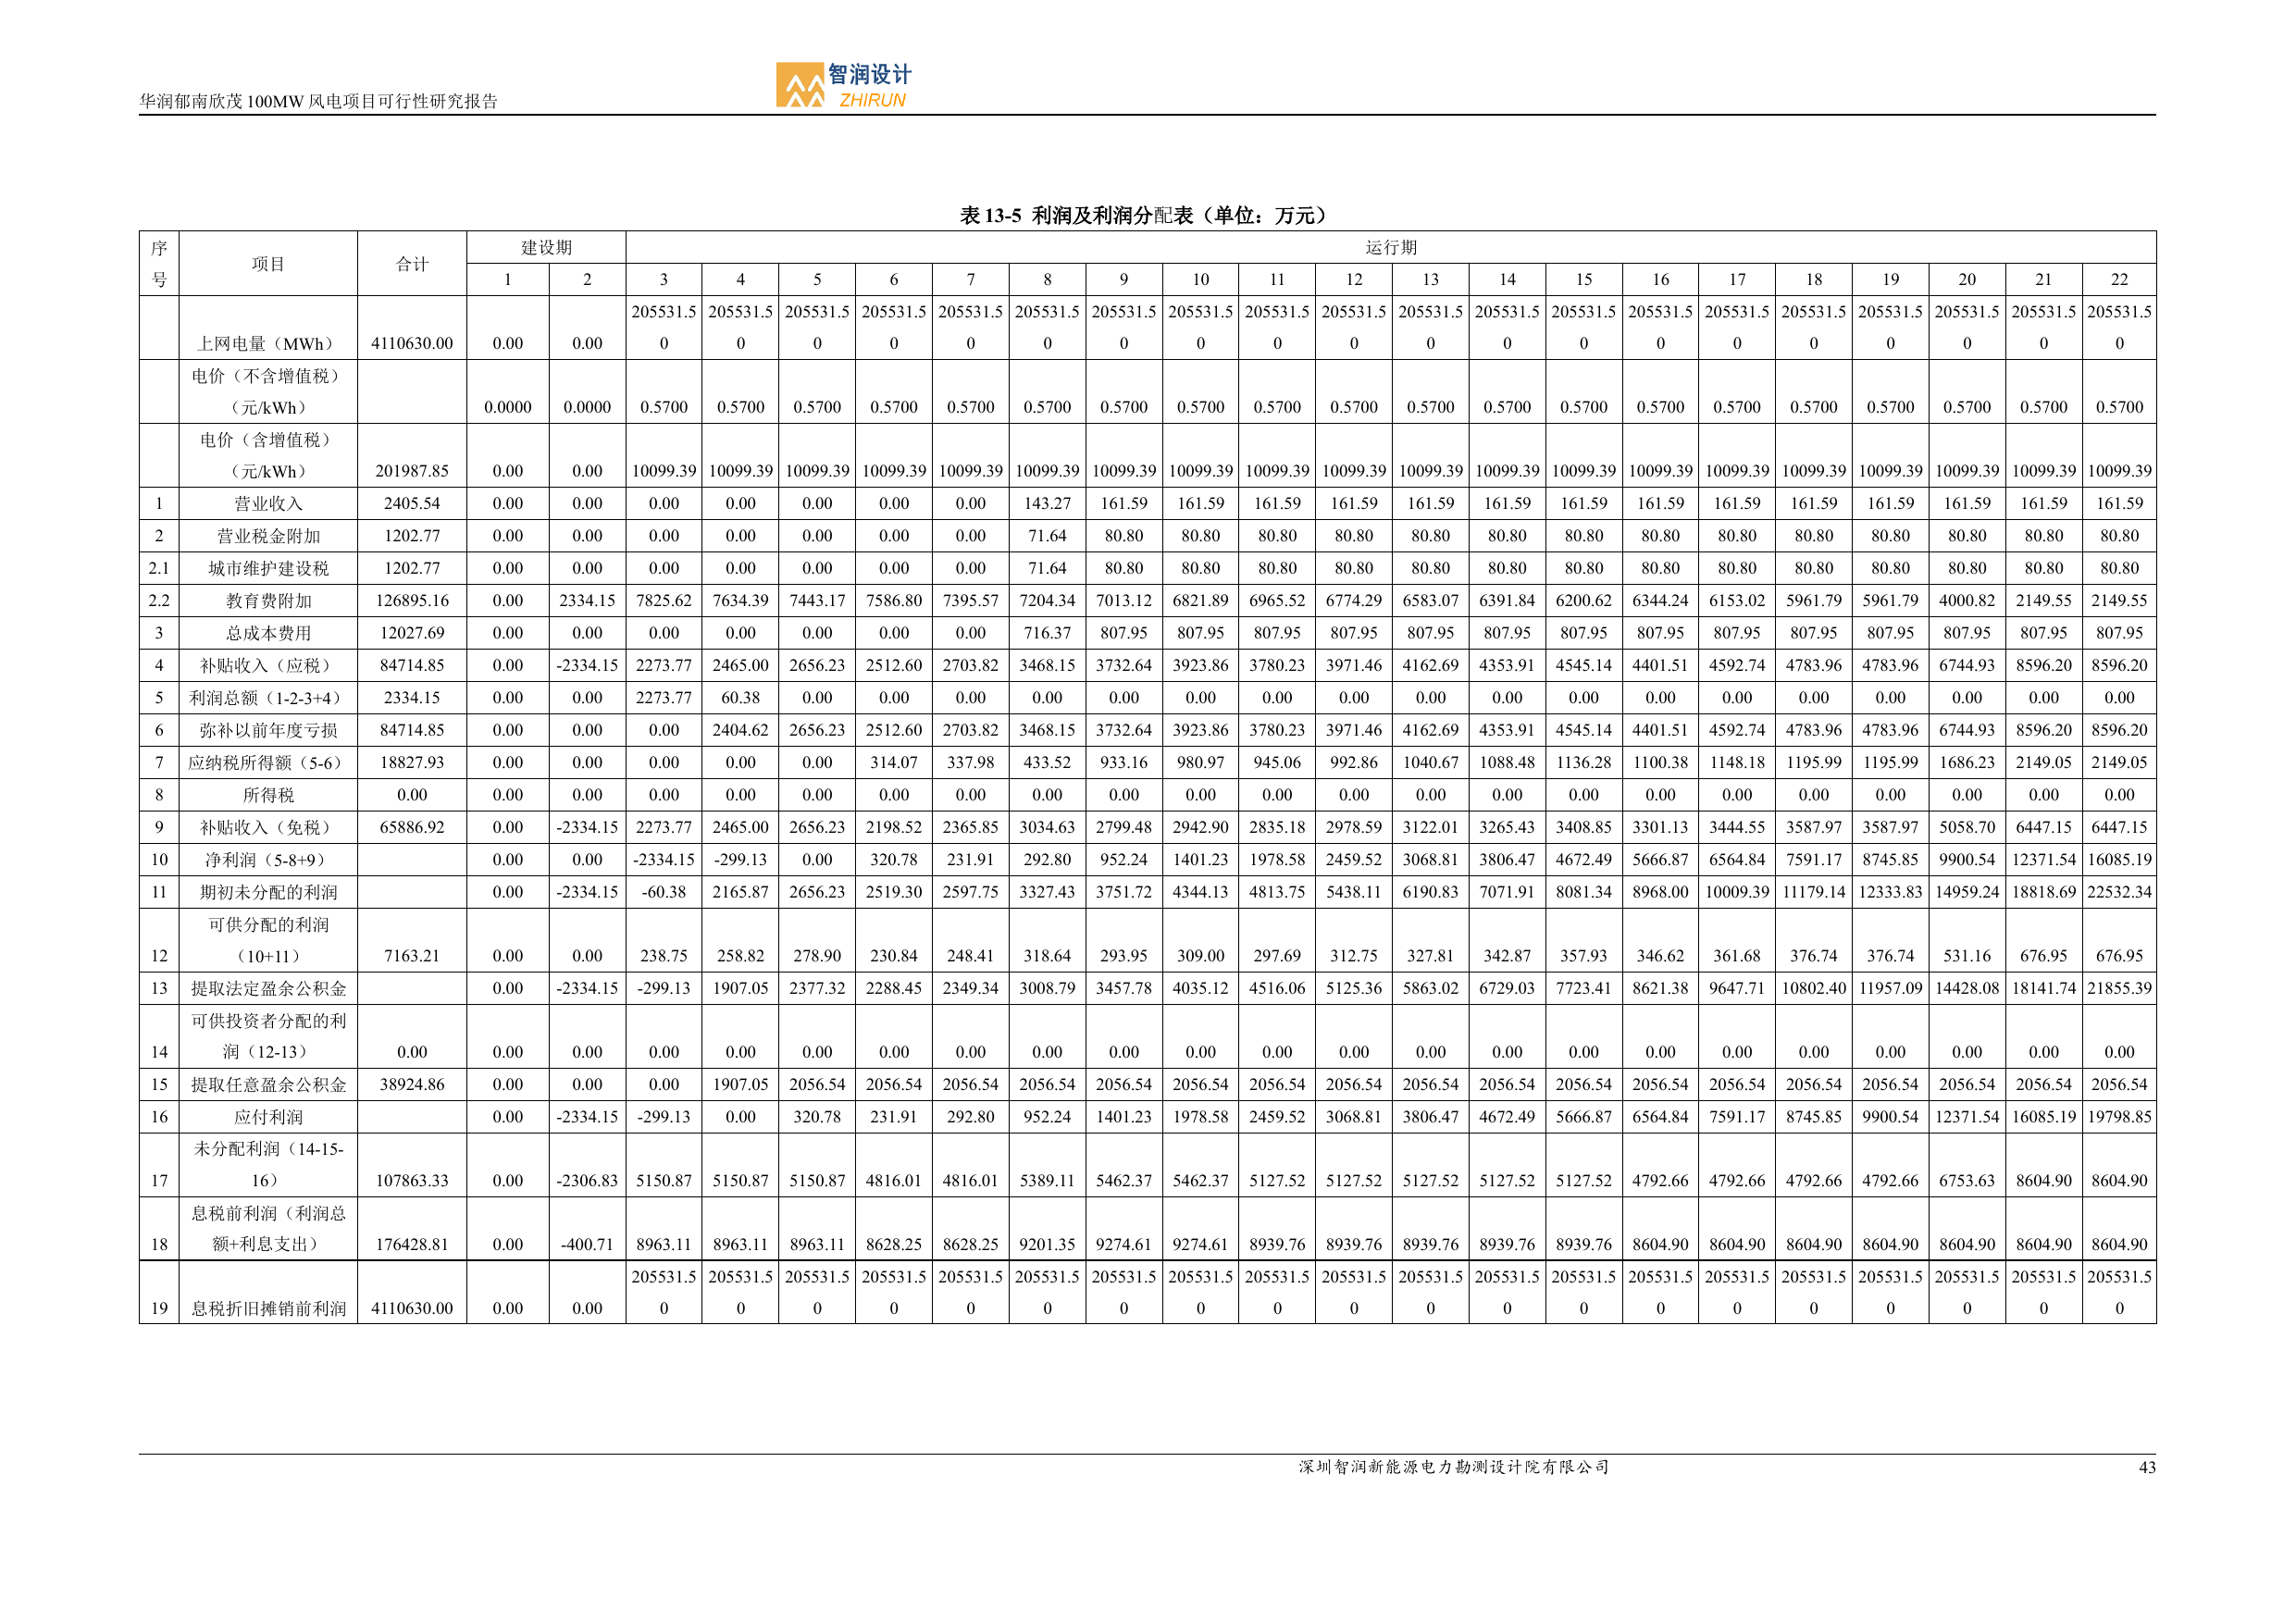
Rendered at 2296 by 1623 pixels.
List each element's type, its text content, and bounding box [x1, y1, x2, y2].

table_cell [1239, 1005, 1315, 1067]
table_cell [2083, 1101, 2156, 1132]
table_cell 0.00 [1470, 779, 1545, 811]
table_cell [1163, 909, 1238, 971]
table_cell 205531.50 [933, 296, 1009, 359]
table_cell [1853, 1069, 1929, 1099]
table_cell 4783.96 [1853, 650, 1929, 681]
table_cell 2465.00 [702, 812, 778, 843]
table_cell 20 [1930, 264, 2005, 295]
table_cell 205531.50 [1470, 296, 1545, 359]
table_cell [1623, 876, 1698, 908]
table_cell 0.00 [550, 747, 626, 778]
table_cell 80.80 [1470, 520, 1545, 551]
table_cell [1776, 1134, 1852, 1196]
table_cell 84714.85 [358, 650, 466, 681]
table_cell 0.00 [550, 714, 626, 746]
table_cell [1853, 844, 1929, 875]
table_cell 3806.47 [1470, 844, 1545, 875]
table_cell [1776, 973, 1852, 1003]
table_cell 0.5700 [1086, 360, 1162, 423]
table_cell 0.00 [1853, 779, 1929, 811]
table_cell 10099.39 [1930, 424, 2005, 487]
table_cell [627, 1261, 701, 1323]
table_cell 80.80 [1239, 552, 1315, 584]
table_cell 2465.00 [702, 650, 778, 681]
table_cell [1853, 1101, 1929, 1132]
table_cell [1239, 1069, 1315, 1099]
table_cell 7204.34 [1010, 585, 1086, 616]
table_cell 71.64 [1010, 520, 1086, 551]
table_cell 2334.15 [550, 585, 626, 616]
table_cell 205531.50 [1163, 296, 1238, 359]
table_cell 应纳税所得额（5-6） [180, 747, 357, 778]
table_cell 2365.85 [933, 812, 1009, 843]
table_cell 10099.39 [1086, 424, 1162, 487]
table_header 运行期 [627, 231, 2156, 263]
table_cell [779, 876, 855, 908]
table_cell 3923.86 [1163, 714, 1238, 746]
table_cell 80.80 [1546, 552, 1622, 584]
table_cell 7 [140, 747, 179, 778]
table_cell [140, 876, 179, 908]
table_cell 952.24 [1086, 844, 1162, 875]
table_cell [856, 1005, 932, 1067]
table_cell 10099.39 [2006, 424, 2082, 487]
table_cell 0.00 [627, 520, 701, 551]
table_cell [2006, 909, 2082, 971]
table_cell 0.5700 [1853, 360, 1929, 423]
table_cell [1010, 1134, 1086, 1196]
table_cell 0.00 [702, 747, 778, 778]
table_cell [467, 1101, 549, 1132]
table_cell 0.00 [467, 424, 549, 487]
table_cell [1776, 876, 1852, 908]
table_cell 补贴收入（免税） [180, 812, 357, 843]
table_cell 0.00 [550, 424, 626, 487]
table_cell 0.5700 [1163, 360, 1238, 423]
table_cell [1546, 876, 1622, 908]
table_cell 营业收入 [180, 488, 357, 519]
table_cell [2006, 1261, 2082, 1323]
table_cell 10 [140, 844, 179, 875]
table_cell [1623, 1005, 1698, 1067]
table_cell 231.91 [933, 844, 1009, 875]
table_cell 0.00 [467, 844, 549, 875]
table_cell 6965.52 [1239, 585, 1315, 616]
table_cell 7395.57 [933, 585, 1009, 616]
table_cell 1202.77 [358, 552, 466, 584]
table_cell 15 [1546, 264, 1622, 295]
table_cell 0.5700 [1776, 360, 1852, 423]
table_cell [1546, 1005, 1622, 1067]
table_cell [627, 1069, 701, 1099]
table_cell 4000.82 [1930, 585, 2005, 616]
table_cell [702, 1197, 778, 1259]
table_cell 161.59 [1930, 488, 2005, 519]
table_cell 0.5700 [1010, 360, 1086, 423]
table_cell 3923.86 [1163, 650, 1238, 681]
table_cell 205531.50 [1853, 296, 1929, 359]
table_cell 2.2 [140, 585, 179, 616]
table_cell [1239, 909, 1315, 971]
table_cell 10099.39 [1623, 424, 1698, 487]
table_cell 205531.50 [1776, 296, 1852, 359]
table_cell 80.80 [1546, 520, 1622, 551]
table_cell 0.5700 [627, 360, 701, 423]
table_cell 0.00 [2083, 779, 2156, 811]
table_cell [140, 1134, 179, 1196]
table_cell 2835.18 [1239, 812, 1315, 843]
table_cell 1686.23 [1930, 747, 2005, 778]
table_cell 0.00 [779, 779, 855, 811]
table_cell 0.00 [550, 488, 626, 519]
table_cell 4401.51 [1623, 714, 1698, 746]
table_cell 19 [1853, 264, 1929, 295]
text 表13-5 利润及利润分配表（单位：万元） [139, 199, 2156, 230]
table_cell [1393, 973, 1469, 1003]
table_cell 3122.01 [1393, 812, 1469, 843]
table_cell 314.07 [856, 747, 932, 778]
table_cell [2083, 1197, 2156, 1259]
table_cell 433.52 [1010, 747, 1086, 778]
table_cell 0.00 [933, 779, 1009, 811]
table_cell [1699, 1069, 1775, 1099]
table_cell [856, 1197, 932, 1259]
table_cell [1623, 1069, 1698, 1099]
table_cell 80.80 [1163, 552, 1238, 584]
table_cell 4592.74 [1699, 714, 1775, 746]
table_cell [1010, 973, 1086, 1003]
table_cell 80.80 [1163, 520, 1238, 551]
table_cell 201987.85 [358, 424, 466, 487]
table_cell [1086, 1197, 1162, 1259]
table_cell 0.00 [550, 844, 626, 875]
table_cell 161.59 [1086, 488, 1162, 519]
table_cell 4783.96 [1776, 714, 1852, 746]
table_cell 80.80 [1776, 520, 1852, 551]
table_cell 80.80 [1393, 520, 1469, 551]
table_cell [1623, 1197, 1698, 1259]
table_cell [140, 424, 179, 487]
table_cell 10099.39 [1776, 424, 1852, 487]
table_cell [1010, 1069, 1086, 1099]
table_cell 3468.15 [1010, 714, 1086, 746]
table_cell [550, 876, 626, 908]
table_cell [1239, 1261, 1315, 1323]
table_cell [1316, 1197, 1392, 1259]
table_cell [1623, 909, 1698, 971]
table_cell 10099.39 [702, 424, 778, 487]
table_cell 0.00 [779, 520, 855, 551]
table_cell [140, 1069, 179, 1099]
table_cell 5666.87 [1623, 844, 1698, 875]
table_cell 161.59 [1470, 488, 1545, 519]
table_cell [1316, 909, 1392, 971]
table_cell 1 [467, 264, 549, 295]
table_cell 80.80 [1699, 552, 1775, 584]
table_cell 0.00 [933, 617, 1009, 649]
table_cell 205531.50 [1930, 296, 2005, 359]
table_cell 1202.77 [358, 520, 466, 551]
table_cell 0.00 [702, 520, 778, 551]
table_cell 205531.50 [1086, 296, 1162, 359]
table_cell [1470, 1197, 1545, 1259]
table_cell 337.98 [933, 747, 1009, 778]
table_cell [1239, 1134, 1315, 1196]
table_cell -2334.15 [627, 844, 701, 875]
table_cell 0.00 [467, 617, 549, 649]
table_cell 80.80 [1853, 520, 1929, 551]
table_cell 2512.60 [856, 714, 932, 746]
table_cell 0.00 [933, 520, 1009, 551]
table_cell 0.00 [856, 552, 932, 584]
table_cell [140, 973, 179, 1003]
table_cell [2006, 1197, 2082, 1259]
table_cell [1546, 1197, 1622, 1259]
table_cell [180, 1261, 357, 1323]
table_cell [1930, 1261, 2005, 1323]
table_cell 3587.97 [1853, 812, 1929, 843]
table_cell 0.00 [467, 714, 549, 746]
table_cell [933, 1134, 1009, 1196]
table_cell 电价（不含增值税）（元/kWh） [180, 360, 357, 423]
table_cell 0.00 [550, 617, 626, 649]
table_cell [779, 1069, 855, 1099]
table_cell 4162.69 [1393, 714, 1469, 746]
table_cell 807.95 [1546, 617, 1622, 649]
table_cell 22 [2083, 264, 2156, 295]
table_cell 4110630.00 [358, 296, 466, 359]
table_cell 9 [140, 812, 179, 843]
table_cell 0.00 [1393, 682, 1469, 713]
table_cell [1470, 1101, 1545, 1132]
table_cell 0.00 [1470, 682, 1545, 713]
table_cell 6744.93 [1930, 650, 2005, 681]
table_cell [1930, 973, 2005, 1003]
table_cell 2405.54 [358, 488, 466, 519]
table_cell 4672.49 [1546, 844, 1622, 875]
table_cell 0.00 [2006, 682, 2082, 713]
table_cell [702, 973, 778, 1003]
table_cell 161.59 [2006, 488, 2082, 519]
table_cell 161.59 [1546, 488, 1622, 519]
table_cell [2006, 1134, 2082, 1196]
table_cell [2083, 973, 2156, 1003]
table_cell 10 [1163, 264, 1238, 295]
table_cell 0.00 [1010, 682, 1086, 713]
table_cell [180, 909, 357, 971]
table_cell 0.00 [1393, 779, 1469, 811]
table_cell 10099.39 [1163, 424, 1238, 487]
picture [776, 60, 912, 108]
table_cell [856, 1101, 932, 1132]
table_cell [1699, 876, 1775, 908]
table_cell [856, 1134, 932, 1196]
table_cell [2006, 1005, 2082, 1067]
table_cell 0.00 [1163, 779, 1238, 811]
table_cell 电价（含增值税） （元/kWh） [180, 424, 357, 487]
table_cell 21 [2006, 264, 2082, 295]
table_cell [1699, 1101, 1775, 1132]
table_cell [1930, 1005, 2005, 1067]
table_cell 205531.50 [1393, 296, 1469, 359]
table_cell 总成本费用 [180, 617, 357, 649]
table_cell 80.80 [1086, 552, 1162, 584]
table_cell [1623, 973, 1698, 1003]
table_cell 80.80 [1393, 552, 1469, 584]
table_cell 0.5700 [1393, 360, 1469, 423]
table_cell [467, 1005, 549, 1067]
table_cell 143.27 [1010, 488, 1086, 519]
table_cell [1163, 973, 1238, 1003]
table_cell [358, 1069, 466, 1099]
table_cell 0.00 [627, 714, 701, 746]
table_cell 0.00 [856, 682, 932, 713]
table_cell 71.64 [1010, 552, 1086, 584]
table_cell 教育费附加 [180, 585, 357, 616]
table_cell 2334.15 [358, 682, 466, 713]
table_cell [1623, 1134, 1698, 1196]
table_cell 320.78 [856, 844, 932, 875]
table_cell 0.00 [1239, 779, 1315, 811]
table_cell 6821.89 [1163, 585, 1238, 616]
table_cell 161.59 [1316, 488, 1392, 519]
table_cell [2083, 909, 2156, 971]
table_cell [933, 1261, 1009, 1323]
table_cell 16 [1623, 264, 1698, 295]
table_cell 6 [856, 264, 932, 295]
table_cell 7 [933, 264, 1009, 295]
table_cell 1088.48 [1470, 747, 1545, 778]
table_cell 2149.55 [2083, 585, 2156, 616]
table_cell 7825.62 [627, 585, 701, 616]
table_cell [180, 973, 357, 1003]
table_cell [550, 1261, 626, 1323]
table_cell 6344.24 [1623, 585, 1698, 616]
table_cell 205531.50 [1546, 296, 1622, 359]
table_cell 161.59 [1393, 488, 1469, 519]
table_cell 0.00 [1930, 779, 2005, 811]
table_cell 9 [1086, 264, 1162, 295]
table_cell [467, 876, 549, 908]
table_cell 0.00 [1086, 682, 1162, 713]
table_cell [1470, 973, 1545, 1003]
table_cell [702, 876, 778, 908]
table_cell 1195.99 [1776, 747, 1852, 778]
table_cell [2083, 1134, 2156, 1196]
table_cell 6583.07 [1393, 585, 1469, 616]
table_cell 0.00 [1930, 682, 2005, 713]
table_cell 0.00 [933, 682, 1009, 713]
table_cell 0.00 [467, 812, 549, 843]
table_cell 0.00 [550, 552, 626, 584]
table_cell 716.37 [1010, 617, 1086, 649]
table_cell 8 [1010, 264, 1086, 295]
table_cell 0.00 [779, 747, 855, 778]
table_cell 80.80 [2006, 520, 2082, 551]
table_cell 0.00 [467, 747, 549, 778]
table_cell 126895.16 [358, 585, 466, 616]
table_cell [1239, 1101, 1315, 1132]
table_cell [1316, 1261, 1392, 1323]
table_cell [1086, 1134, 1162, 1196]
table_cell 2799.48 [1086, 812, 1162, 843]
table_cell 205531.50 [1010, 296, 1086, 359]
table_cell 6447.15 [2006, 812, 2082, 843]
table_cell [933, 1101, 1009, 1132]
table_cell 0.5700 [702, 360, 778, 423]
table_cell 0.00 [702, 488, 778, 519]
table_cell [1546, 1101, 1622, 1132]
table_cell 3780.23 [1239, 714, 1315, 746]
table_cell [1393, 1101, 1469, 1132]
table_cell 933.16 [1086, 747, 1162, 778]
table_cell 205531.50 [627, 296, 701, 359]
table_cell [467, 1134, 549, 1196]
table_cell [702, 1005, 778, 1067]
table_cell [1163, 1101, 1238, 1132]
table_cell 2404.62 [702, 714, 778, 746]
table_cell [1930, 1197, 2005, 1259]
table_cell 0.00 [1239, 682, 1315, 713]
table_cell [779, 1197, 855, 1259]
table_cell 17 [1699, 264, 1775, 295]
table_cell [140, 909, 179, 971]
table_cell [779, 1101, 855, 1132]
table_cell 1195.99 [1853, 747, 1929, 778]
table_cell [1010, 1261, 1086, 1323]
table_cell 3468.15 [1010, 650, 1086, 681]
table_cell 2273.77 [627, 812, 701, 843]
table_cell 5 [140, 682, 179, 713]
table_cell 4401.51 [1623, 650, 1698, 681]
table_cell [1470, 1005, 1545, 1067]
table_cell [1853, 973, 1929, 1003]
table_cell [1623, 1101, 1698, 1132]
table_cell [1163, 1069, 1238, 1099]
table_cell 8596.20 [2006, 714, 2082, 746]
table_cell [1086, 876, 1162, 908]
table_cell 2942.90 [1163, 812, 1238, 843]
table_cell 807.95 [1470, 617, 1545, 649]
table_cell 6 [140, 714, 179, 746]
table_cell 10099.39 [2083, 424, 2156, 487]
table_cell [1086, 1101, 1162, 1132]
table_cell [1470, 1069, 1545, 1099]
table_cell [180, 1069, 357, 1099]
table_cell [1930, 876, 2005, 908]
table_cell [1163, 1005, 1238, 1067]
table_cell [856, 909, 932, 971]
table_cell 80.80 [1930, 552, 2005, 584]
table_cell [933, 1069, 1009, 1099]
table_cell 0.00 [627, 617, 701, 649]
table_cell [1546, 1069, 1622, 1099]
table_cell 2273.77 [627, 682, 701, 713]
table_cell 12 [1316, 264, 1392, 295]
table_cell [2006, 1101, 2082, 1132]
table_cell 0.00 [1623, 682, 1698, 713]
table_cell 0.00 [467, 585, 549, 616]
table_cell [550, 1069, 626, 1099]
table_cell 7443.17 [779, 585, 855, 616]
table_cell 205531.50 [1239, 296, 1315, 359]
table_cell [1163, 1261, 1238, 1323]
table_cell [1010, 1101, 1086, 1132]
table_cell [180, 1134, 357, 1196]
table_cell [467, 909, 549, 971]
table_cell 0.00 [467, 520, 549, 551]
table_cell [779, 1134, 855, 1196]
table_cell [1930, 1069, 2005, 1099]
table_cell 0.00 [856, 779, 932, 811]
table_cell 6447.15 [2083, 812, 2156, 843]
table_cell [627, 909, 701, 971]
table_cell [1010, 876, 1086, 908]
table_cell 1401.23 [1163, 844, 1238, 875]
table_cell 0.00 [467, 650, 549, 681]
table_cell 0.00 [627, 747, 701, 778]
table_cell 1148.18 [1699, 747, 1775, 778]
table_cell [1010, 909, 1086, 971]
table_cell 4162.69 [1393, 650, 1469, 681]
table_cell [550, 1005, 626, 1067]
table_cell [140, 296, 179, 359]
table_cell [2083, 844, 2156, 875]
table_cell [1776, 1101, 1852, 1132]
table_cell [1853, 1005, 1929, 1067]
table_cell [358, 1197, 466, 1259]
table_cell 161.59 [1163, 488, 1238, 519]
table_cell 807.95 [1776, 617, 1852, 649]
table_cell 0.00 [550, 682, 626, 713]
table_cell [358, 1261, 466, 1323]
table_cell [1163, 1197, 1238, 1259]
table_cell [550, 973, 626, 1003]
table_cell 8596.20 [2083, 650, 2156, 681]
table_cell 3301.13 [1623, 812, 1698, 843]
table_cell 807.95 [2083, 617, 2156, 649]
table_cell 0.00 [779, 682, 855, 713]
table_cell 0.0000 [467, 360, 549, 423]
table_cell 0.00 [550, 520, 626, 551]
table_cell 1040.67 [1393, 747, 1469, 778]
table_cell 205531.50 [2083, 296, 2156, 359]
table_cell 3068.81 [1393, 844, 1469, 875]
table_cell 8596.20 [2083, 714, 2156, 746]
table_cell 0.00 [702, 552, 778, 584]
table_cell 弥补以前年度亏损 [180, 714, 357, 746]
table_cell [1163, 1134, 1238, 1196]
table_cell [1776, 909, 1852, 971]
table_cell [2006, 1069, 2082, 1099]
table_cell 0.00 [702, 779, 778, 811]
table_cell 205531.50 [779, 296, 855, 359]
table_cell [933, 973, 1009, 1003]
table_cell 3780.23 [1239, 650, 1315, 681]
table_cell 4353.91 [1470, 714, 1545, 746]
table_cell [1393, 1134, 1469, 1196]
table_cell 0.00 [1623, 779, 1698, 811]
table_cell 10099.39 [1699, 424, 1775, 487]
table_cell 5961.79 [1776, 585, 1852, 616]
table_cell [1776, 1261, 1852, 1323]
table_cell 80.80 [1086, 520, 1162, 551]
table_cell 0.5700 [779, 360, 855, 423]
table_cell 2198.52 [856, 812, 932, 843]
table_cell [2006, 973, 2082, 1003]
table_cell 10099.39 [1393, 424, 1469, 487]
table_cell 2 [140, 520, 179, 551]
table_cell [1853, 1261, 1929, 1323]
table_cell 0.00 [627, 552, 701, 584]
table_cell 18827.93 [358, 747, 466, 778]
table_cell 4353.91 [1470, 650, 1545, 681]
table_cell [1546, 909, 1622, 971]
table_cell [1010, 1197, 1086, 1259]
table_cell 10099.39 [1470, 424, 1545, 487]
table_cell 18 [1776, 264, 1852, 295]
table_cell 4783.96 [1776, 650, 1852, 681]
table_cell 0.00 [1699, 682, 1775, 713]
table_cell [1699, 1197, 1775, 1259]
table_cell 0.00 [1776, 779, 1852, 811]
table_cell 5058.70 [1930, 812, 2005, 843]
table_cell 161.59 [1239, 488, 1315, 519]
table_cell 所得税 [180, 779, 357, 811]
table_cell 0.00 [1853, 682, 1929, 713]
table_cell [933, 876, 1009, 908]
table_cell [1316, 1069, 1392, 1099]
table_cell 0.00 [1163, 682, 1238, 713]
table_header 建设期 [467, 231, 626, 263]
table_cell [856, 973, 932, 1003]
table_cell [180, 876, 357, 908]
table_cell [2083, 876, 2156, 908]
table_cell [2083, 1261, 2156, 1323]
table_header 序号 [140, 231, 179, 295]
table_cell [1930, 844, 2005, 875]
table_cell 80.80 [1316, 520, 1392, 551]
table_cell 1 [140, 488, 179, 519]
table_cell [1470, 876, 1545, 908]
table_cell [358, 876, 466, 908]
table_cell 4545.14 [1546, 650, 1622, 681]
table_cell 80.80 [1853, 552, 1929, 584]
table_cell -299.13 [702, 844, 778, 875]
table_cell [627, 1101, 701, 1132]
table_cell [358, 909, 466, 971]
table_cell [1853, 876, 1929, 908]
table_cell 2703.82 [933, 650, 1009, 681]
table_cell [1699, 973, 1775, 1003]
table_cell 13 [1393, 264, 1469, 295]
table_cell 10099.39 [779, 424, 855, 487]
table_cell 0.5700 [2006, 360, 2082, 423]
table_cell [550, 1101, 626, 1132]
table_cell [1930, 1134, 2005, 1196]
table_cell 2512.60 [856, 650, 932, 681]
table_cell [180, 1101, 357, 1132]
table_cell 7634.39 [702, 585, 778, 616]
table_cell 65886.92 [358, 812, 466, 843]
table_cell 2.1 [140, 552, 179, 584]
table_cell 0.00 [702, 617, 778, 649]
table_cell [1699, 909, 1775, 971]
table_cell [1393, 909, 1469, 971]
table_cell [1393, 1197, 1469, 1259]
table_cell 10099.39 [1316, 424, 1392, 487]
table_cell -2334.15 [550, 650, 626, 681]
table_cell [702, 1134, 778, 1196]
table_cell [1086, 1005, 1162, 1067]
table_cell 11 [1239, 264, 1315, 295]
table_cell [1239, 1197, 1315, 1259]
table_cell 0.00 [1316, 779, 1392, 811]
table_cell 807.95 [1239, 617, 1315, 649]
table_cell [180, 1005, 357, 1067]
table_cell 6153.02 [1699, 585, 1775, 616]
table_cell 2149.55 [2006, 585, 2082, 616]
table_cell 7591.17 [1776, 844, 1852, 875]
table_cell 10099.39 [1546, 424, 1622, 487]
table_cell 0.00 [358, 779, 466, 811]
table_cell 3444.55 [1699, 812, 1775, 843]
table_cell 807.95 [2006, 617, 2082, 649]
table_cell 80.80 [1776, 552, 1852, 584]
table_cell 205531.50 [702, 296, 778, 359]
table_cell 0.00 [1010, 779, 1086, 811]
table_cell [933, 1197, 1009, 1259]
table_cell 0.5700 [856, 360, 932, 423]
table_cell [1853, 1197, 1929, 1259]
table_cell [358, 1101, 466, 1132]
table_cell 6564.84 [1699, 844, 1775, 875]
table_cell 161.59 [1623, 488, 1698, 519]
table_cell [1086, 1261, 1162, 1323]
table_cell 2149.05 [2083, 747, 2156, 778]
table_cell 4 [140, 650, 179, 681]
table_cell 上网电量（MWh） [180, 296, 357, 359]
table_cell 10099.39 [933, 424, 1009, 487]
table_cell 10099.39 [1853, 424, 1929, 487]
table_cell 0.00 [1316, 682, 1392, 713]
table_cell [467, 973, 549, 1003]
table_cell 161.59 [1699, 488, 1775, 519]
table_cell 3 [140, 617, 179, 649]
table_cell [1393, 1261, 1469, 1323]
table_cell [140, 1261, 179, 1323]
table_cell 4545.14 [1546, 714, 1622, 746]
table_cell 0.00 [2006, 779, 2082, 811]
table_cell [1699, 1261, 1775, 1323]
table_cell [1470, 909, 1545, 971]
table_cell 161.59 [1853, 488, 1929, 519]
table_cell 6744.93 [1930, 714, 2005, 746]
table_cell [358, 844, 466, 875]
table_cell 161.59 [1776, 488, 1852, 519]
table_cell 0.00 [467, 296, 549, 359]
table_cell 807.95 [1393, 617, 1469, 649]
table_cell 0.5700 [1239, 360, 1315, 423]
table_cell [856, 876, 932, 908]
table_cell 2656.23 [779, 812, 855, 843]
table_cell 10099.39 [1010, 424, 1086, 487]
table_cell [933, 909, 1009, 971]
table_cell 10099.39 [627, 424, 701, 487]
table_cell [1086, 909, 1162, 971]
table_cell 0.00 [856, 488, 932, 519]
table_cell 0.00 [779, 844, 855, 875]
table_cell 0.00 [856, 520, 932, 551]
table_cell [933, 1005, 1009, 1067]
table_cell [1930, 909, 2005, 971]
table_cell 0.00 [1546, 682, 1622, 713]
table_cell 80.80 [1470, 552, 1545, 584]
table_cell 2149.05 [2006, 747, 2082, 778]
table_cell 3 [627, 264, 701, 295]
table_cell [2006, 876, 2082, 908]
table_cell 80.80 [1316, 552, 1392, 584]
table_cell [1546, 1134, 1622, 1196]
table_cell 10099.39 [1239, 424, 1315, 487]
table_cell 205531.50 [2006, 296, 2082, 359]
table_cell 0.5700 [1546, 360, 1622, 423]
table_cell 807.95 [1930, 617, 2005, 649]
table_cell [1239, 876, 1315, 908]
table_cell 80.80 [2006, 552, 2082, 584]
table_cell 84714.85 [358, 714, 466, 746]
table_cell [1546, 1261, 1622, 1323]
table_cell 80.80 [1239, 520, 1315, 551]
table_cell 8 [140, 779, 179, 811]
table_cell 0.0000 [550, 360, 626, 423]
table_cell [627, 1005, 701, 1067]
table_cell 807.95 [1316, 617, 1392, 649]
table_cell 0.00 [779, 552, 855, 584]
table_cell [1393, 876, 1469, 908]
table_cell 980.97 [1163, 747, 1238, 778]
table_cell 10099.39 [856, 424, 932, 487]
table_cell 807.95 [1623, 617, 1698, 649]
table_cell 3971.46 [1316, 714, 1392, 746]
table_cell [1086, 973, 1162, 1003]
table_cell 80.80 [1699, 520, 1775, 551]
table_cell 3587.97 [1776, 812, 1852, 843]
table_cell 6200.62 [1546, 585, 1622, 616]
table_cell 7013.12 [1086, 585, 1162, 616]
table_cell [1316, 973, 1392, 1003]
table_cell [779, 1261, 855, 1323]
table_cell [140, 360, 179, 423]
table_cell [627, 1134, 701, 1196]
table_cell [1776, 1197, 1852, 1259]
table_cell 2273.77 [627, 650, 701, 681]
table_cell 0.00 [933, 552, 1009, 584]
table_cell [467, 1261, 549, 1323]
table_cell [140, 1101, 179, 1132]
table_cell 807.95 [1699, 617, 1775, 649]
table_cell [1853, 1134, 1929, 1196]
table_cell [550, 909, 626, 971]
table_cell 3034.63 [1010, 812, 1086, 843]
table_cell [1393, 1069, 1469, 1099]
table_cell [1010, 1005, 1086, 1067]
table_cell 3971.46 [1316, 650, 1392, 681]
table_cell 3732.64 [1086, 714, 1162, 746]
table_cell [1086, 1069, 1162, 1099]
table_cell 6391.84 [1470, 585, 1545, 616]
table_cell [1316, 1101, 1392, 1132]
table_cell 0.00 [1086, 779, 1162, 811]
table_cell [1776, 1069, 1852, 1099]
table_cell 0.00 [627, 488, 701, 519]
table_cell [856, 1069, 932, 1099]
table_cell 营业税金附加 [180, 520, 357, 551]
table_cell 4592.74 [1699, 650, 1775, 681]
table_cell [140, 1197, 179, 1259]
table_cell 205531.50 [856, 296, 932, 359]
table_cell 14 [1470, 264, 1545, 295]
table_cell 0.00 [779, 488, 855, 519]
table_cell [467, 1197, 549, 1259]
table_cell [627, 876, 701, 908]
table_cell 0.00 [467, 488, 549, 519]
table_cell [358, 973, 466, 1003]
table_cell 3265.43 [1470, 812, 1545, 843]
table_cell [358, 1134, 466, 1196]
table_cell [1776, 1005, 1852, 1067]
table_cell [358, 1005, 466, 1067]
table_cell 4 [702, 264, 778, 295]
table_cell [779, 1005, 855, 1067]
table_cell 5961.79 [1853, 585, 1929, 616]
table_cell 城市维护建设税 [180, 552, 357, 584]
table_cell 807.95 [1086, 617, 1162, 649]
table_cell 12027.69 [358, 617, 466, 649]
table_cell 3408.85 [1546, 812, 1622, 843]
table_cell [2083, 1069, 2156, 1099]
table_cell 945.06 [1239, 747, 1315, 778]
table_cell 3732.64 [1086, 650, 1162, 681]
table_cell 0.00 [933, 488, 1009, 519]
table_cell 5 [779, 264, 855, 295]
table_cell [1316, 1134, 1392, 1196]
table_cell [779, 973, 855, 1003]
table_cell 净利润（5-8+9） [180, 844, 357, 875]
table_cell 0.00 [1776, 682, 1852, 713]
table_cell 2459.52 [1316, 844, 1392, 875]
table_cell 807.95 [1163, 617, 1238, 649]
table_cell 80.80 [2083, 552, 2156, 584]
table_cell 1978.58 [1239, 844, 1315, 875]
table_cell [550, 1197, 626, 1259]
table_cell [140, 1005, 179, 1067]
table_cell 292.80 [1010, 844, 1086, 875]
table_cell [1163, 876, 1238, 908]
table_cell 0.00 [467, 779, 549, 811]
table_cell 2 [550, 264, 626, 295]
table_cell 2703.82 [933, 714, 1009, 746]
table_cell 205531.50 [1623, 296, 1698, 359]
table_cell [358, 360, 466, 423]
table_cell 6774.29 [1316, 585, 1392, 616]
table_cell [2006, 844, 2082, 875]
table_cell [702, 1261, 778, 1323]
table_cell 0.00 [1546, 779, 1622, 811]
table_cell 60.38 [702, 682, 778, 713]
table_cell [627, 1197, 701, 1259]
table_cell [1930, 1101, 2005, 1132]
table_cell 8596.20 [2006, 650, 2082, 681]
table_cell 0.5700 [1699, 360, 1775, 423]
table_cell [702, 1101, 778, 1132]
table_cell 0.00 [1699, 779, 1775, 811]
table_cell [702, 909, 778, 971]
table_header 合计 [358, 231, 466, 295]
table_cell 0.00 [467, 682, 549, 713]
table_cell 0.5700 [2083, 360, 2156, 423]
table_cell 1136.28 [1546, 747, 1622, 778]
table_cell 补贴收入（应税） [180, 650, 357, 681]
table_cell 0.5700 [1316, 360, 1392, 423]
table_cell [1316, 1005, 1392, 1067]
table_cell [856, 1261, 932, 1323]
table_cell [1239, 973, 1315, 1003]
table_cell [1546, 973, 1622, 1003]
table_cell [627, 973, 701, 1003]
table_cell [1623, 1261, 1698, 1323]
table_cell 807.95 [1853, 617, 1929, 649]
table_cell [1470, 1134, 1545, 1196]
table_cell 0.5700 [1623, 360, 1698, 423]
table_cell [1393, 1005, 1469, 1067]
table_cell 0.5700 [933, 360, 1009, 423]
table_cell 0.00 [550, 296, 626, 359]
table_cell 0.00 [550, 779, 626, 811]
table_cell -2334.15 [550, 812, 626, 843]
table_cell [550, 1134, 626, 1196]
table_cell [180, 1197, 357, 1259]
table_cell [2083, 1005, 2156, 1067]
table_cell 0.00 [779, 617, 855, 649]
table_cell 80.80 [1623, 520, 1698, 551]
table_cell 0.00 [467, 552, 549, 584]
table_cell 0.5700 [1930, 360, 2005, 423]
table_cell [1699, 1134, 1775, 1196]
table_cell 0.00 [627, 779, 701, 811]
table_cell 80.80 [1930, 520, 2005, 551]
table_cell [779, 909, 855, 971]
table_cell 80.80 [1623, 552, 1698, 584]
table_cell 2656.23 [779, 714, 855, 746]
table_cell 205531.50 [1316, 296, 1392, 359]
table_cell 1100.38 [1623, 747, 1698, 778]
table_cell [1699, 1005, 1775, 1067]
table_cell 205531.50 [1699, 296, 1775, 359]
table_cell 992.86 [1316, 747, 1392, 778]
table_header 项目 [180, 231, 357, 295]
table_cell 0.00 [856, 617, 932, 649]
table_cell 2656.23 [779, 650, 855, 681]
table_cell 4783.96 [1853, 714, 1929, 746]
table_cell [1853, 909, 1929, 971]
table_cell 161.59 [2083, 488, 2156, 519]
table_cell 2978.59 [1316, 812, 1392, 843]
table_cell 80.80 [2083, 520, 2156, 551]
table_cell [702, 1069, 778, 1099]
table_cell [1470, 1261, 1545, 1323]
table_cell 利润总额（1-2-3+4） [180, 682, 357, 713]
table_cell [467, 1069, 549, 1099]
table_cell 0.00 [2083, 682, 2156, 713]
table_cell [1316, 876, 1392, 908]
table_cell 0.5700 [1470, 360, 1545, 423]
table_cell 7586.80 [856, 585, 932, 616]
